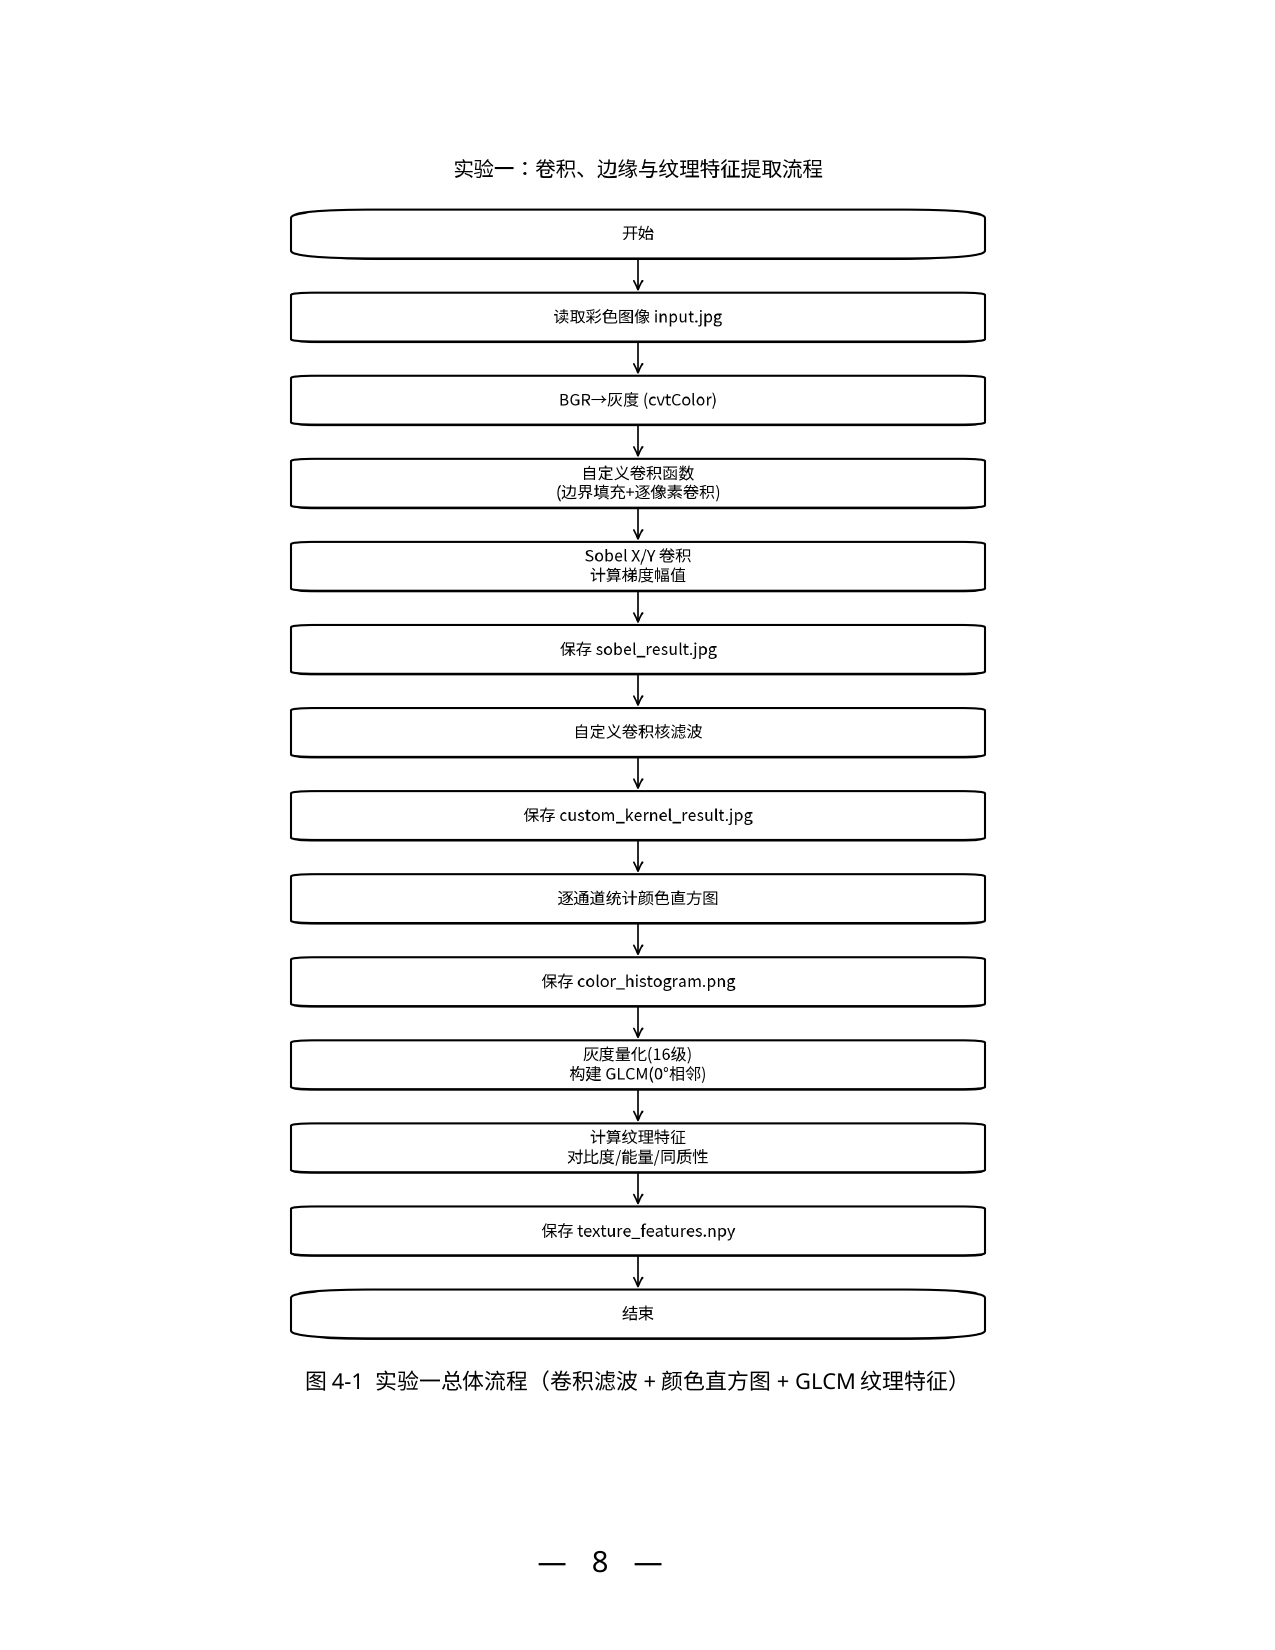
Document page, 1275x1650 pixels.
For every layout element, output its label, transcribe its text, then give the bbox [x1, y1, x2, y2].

picture [204, 150, 1071, 1366]
text 图4-1 实验一总体流程（卷积滤波 + 颜色直方图 + GLCM纹理特征） [165, 1366, 1110, 1395]
